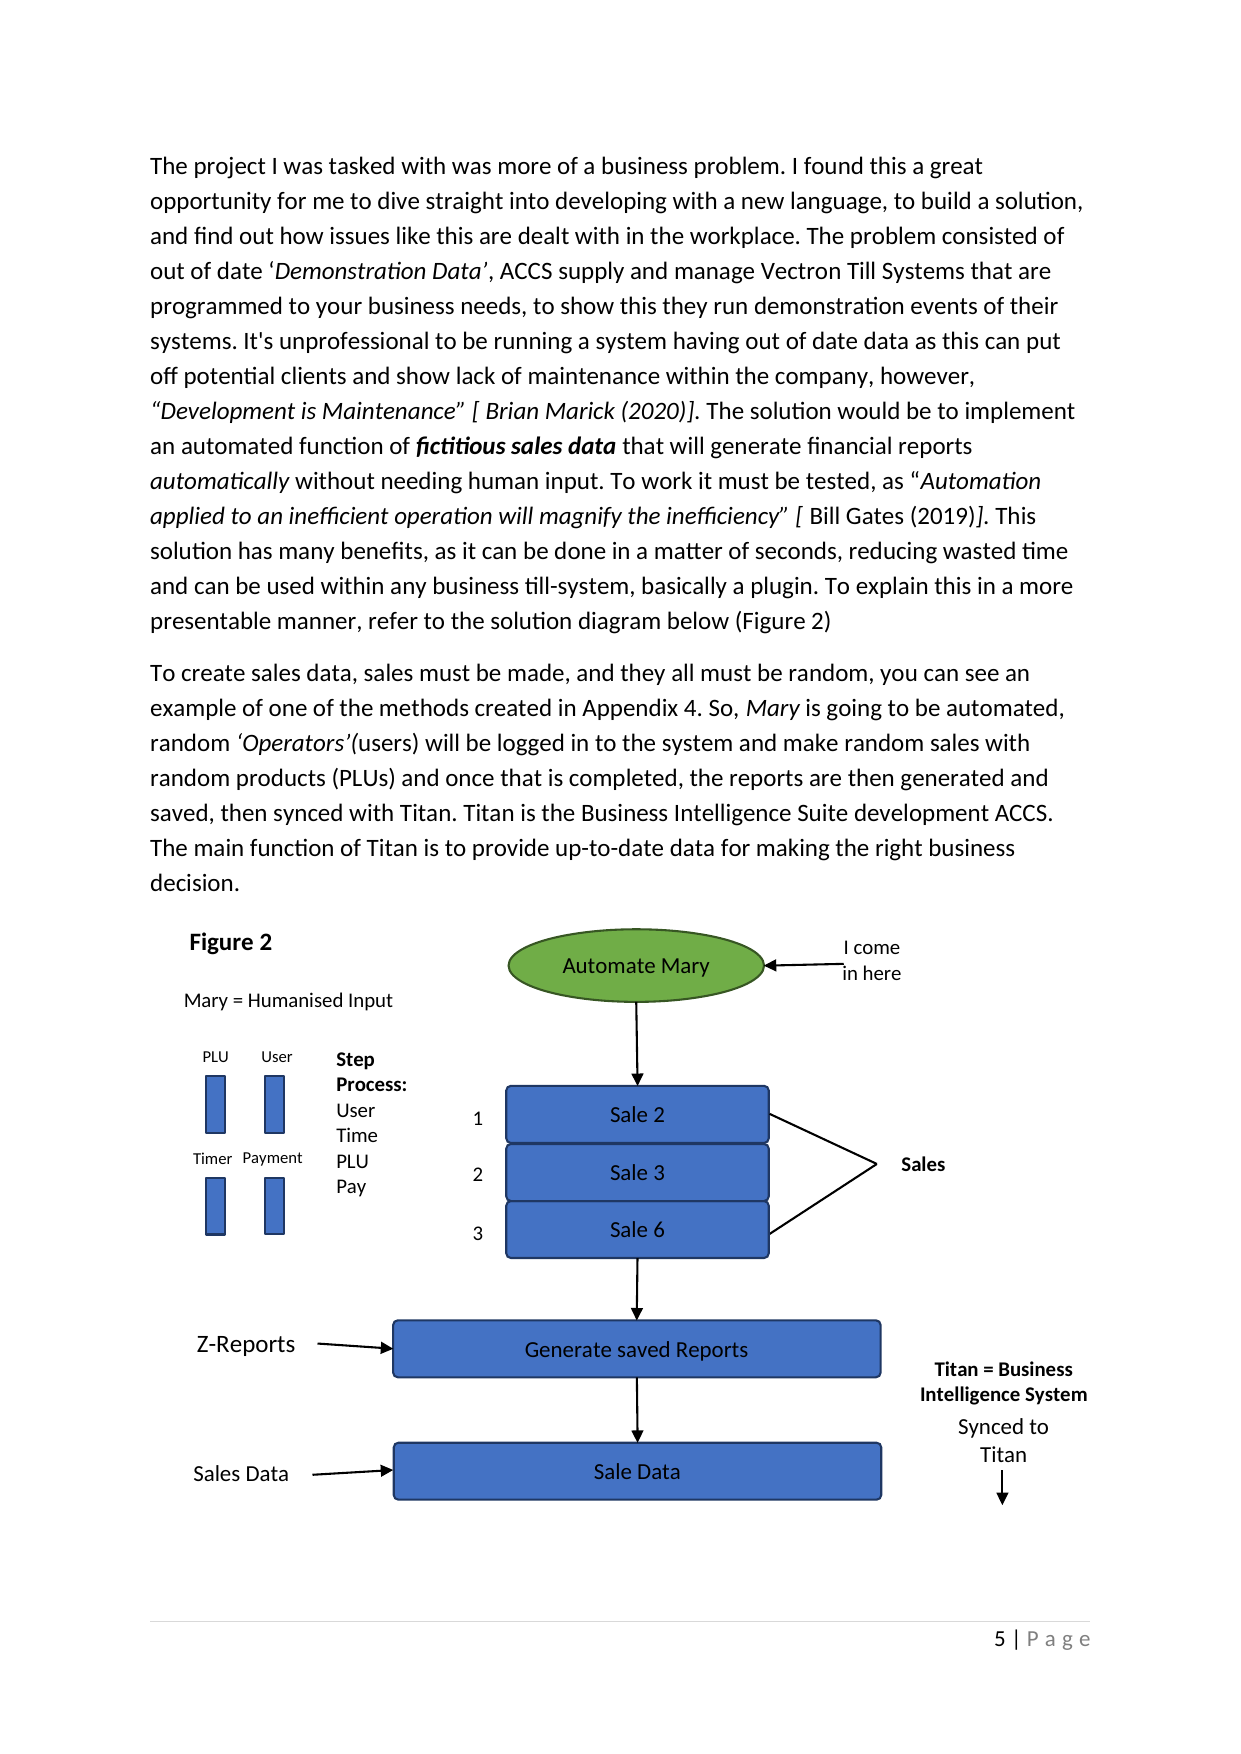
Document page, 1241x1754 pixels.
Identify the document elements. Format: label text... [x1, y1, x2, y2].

text To create sales data, sales must be made, and they all must be random, you can see an example of one of the methods created in Appendix 4. So, Mary is going to be automated, random ‘Operators’(users) will be logged in to the system and make random sales with random products (PLUs) and once that is completed, the reports are then generated and saved, then synced with Titan. Titan is the Business Intelligence Suite development ACCS. The main function of Titan is to provide up-to-date data for making the right business decision. [150, 657, 1090, 897]
text The project I was tasked with was more of a business problem. I found this a great opportunity for me to dive straight into developing with a new language, to build a solution, and find out how issues like this are dealt with in the workplace. The problem consisted of out of date ‘Demonstration Data’, ACCS supply and manage Vectron Till Systems that are programmed to your business needs, to show this they run demonstration events of their systems. It's unprofessional to be running a system having out of date data as this can put off potential clients and show lack of maintenance within the company, however, “Development is Maintenance” [ Brian Marick (2020)]. The solution would be to implement an automated function of fictitious sales data that will generate financial reports automatically without needing human input. To work it must be tested, as “Automation applied to an inefficient operation will magnify the inefficiency” [ Bill Gates (2019)]. This solution has many benefits, as it can be done in a matter of seconds, reducing wasted time and can be used within any business till-system, basically a plugin. To explain this in a more presentable manner, refer to the solution diagram below (Figure 2) [150, 150, 1090, 636]
